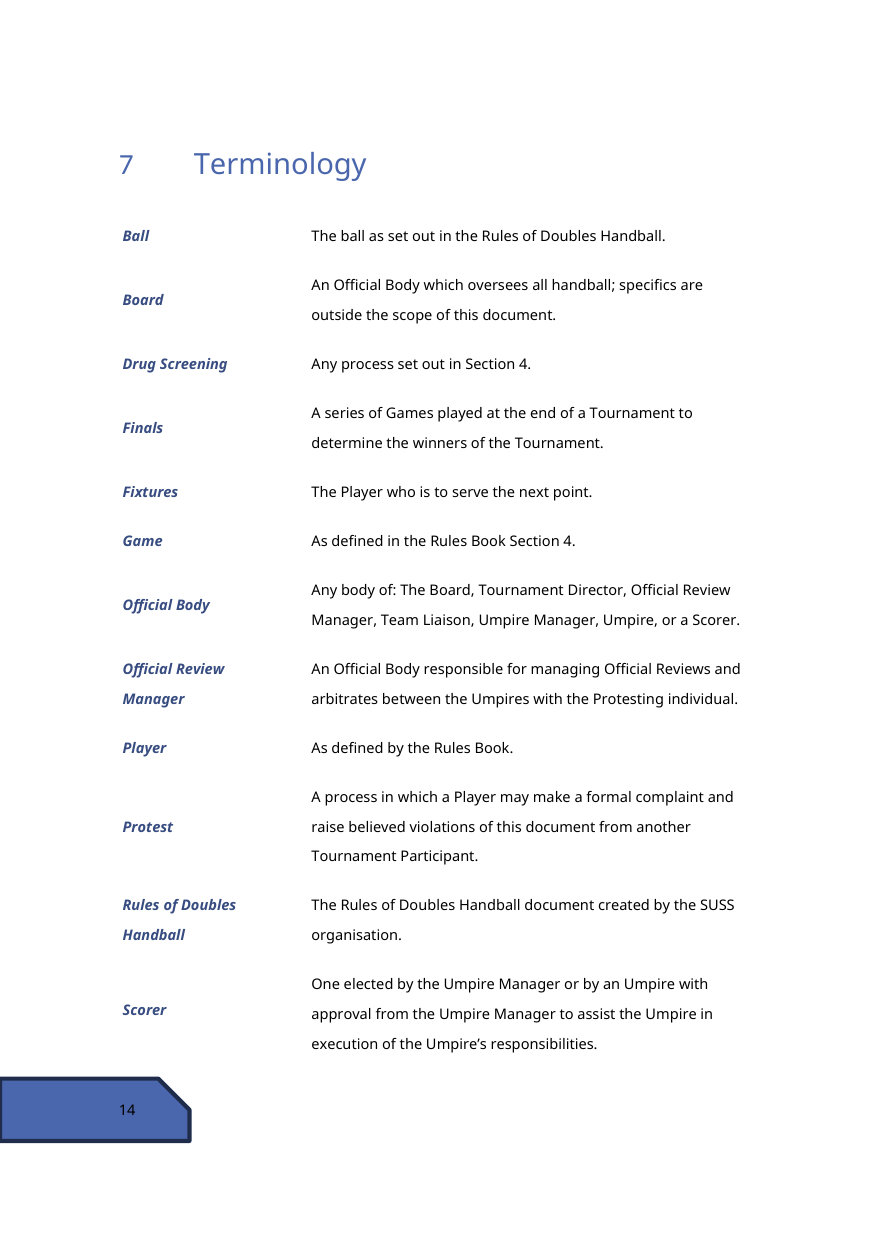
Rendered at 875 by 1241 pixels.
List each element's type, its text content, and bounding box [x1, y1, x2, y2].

table_cell Official Review Manager [112, 648, 301, 727]
table_cell Rules of Doubles Handball [112, 885, 301, 964]
table_cell A process in which a Player may make a formal complaint and raise believed violations of this document from another Tournament Participant. [301, 776, 762, 885]
table_cell An Official Body which oversees all handball; specifics are outside the scope of this document. [301, 265, 762, 343]
table_cell The Rules of Doubles Handball document created by the SUSS organisation. [301, 885, 762, 964]
table_header The ball as set out in the Rules of Doubles Handball. [301, 215, 762, 264]
table_cell Game [112, 520, 301, 569]
table_cell Drug Screening [112, 343, 301, 392]
table_cell An Official Body responsible for managing Official Reviews and arbitrates between the Umpires with the Protesting individual. [301, 648, 762, 727]
table_cell Board [112, 265, 301, 343]
table_cell Official Body [112, 569, 301, 648]
table_cell Fixtures [112, 471, 301, 520]
table_cell Player [112, 727, 301, 776]
table_cell Scorer [112, 964, 301, 1064]
table_cell The Player who is to serve the next point. [301, 471, 762, 520]
table_cell A series of Games played at the end of a Tournament to determine the winners of the Tournament. [301, 393, 762, 471]
table_cell One elected by the Umpire Manager or by an Umpire with approval from the Umpire Manager to assist the Umpire in execution of the Umpire’s responsibilities. [301, 964, 762, 1064]
table_cell As defined by the Rules Book. [301, 727, 762, 776]
table_cell Any process set out in Section 4. [301, 343, 762, 392]
subtitle Terminology [118, 143, 756, 183]
table_cell Finals [112, 393, 301, 471]
table_cell Any body of: The Board, Tournament Director, Official Review Manager, Team Liaison, Umpire Manager, Umpire, or a Scorer. [301, 569, 762, 648]
table_header Ball [112, 215, 301, 264]
table_cell As defined in the Rules Book Section 4. [301, 520, 762, 569]
table_cell Protest [112, 776, 301, 885]
